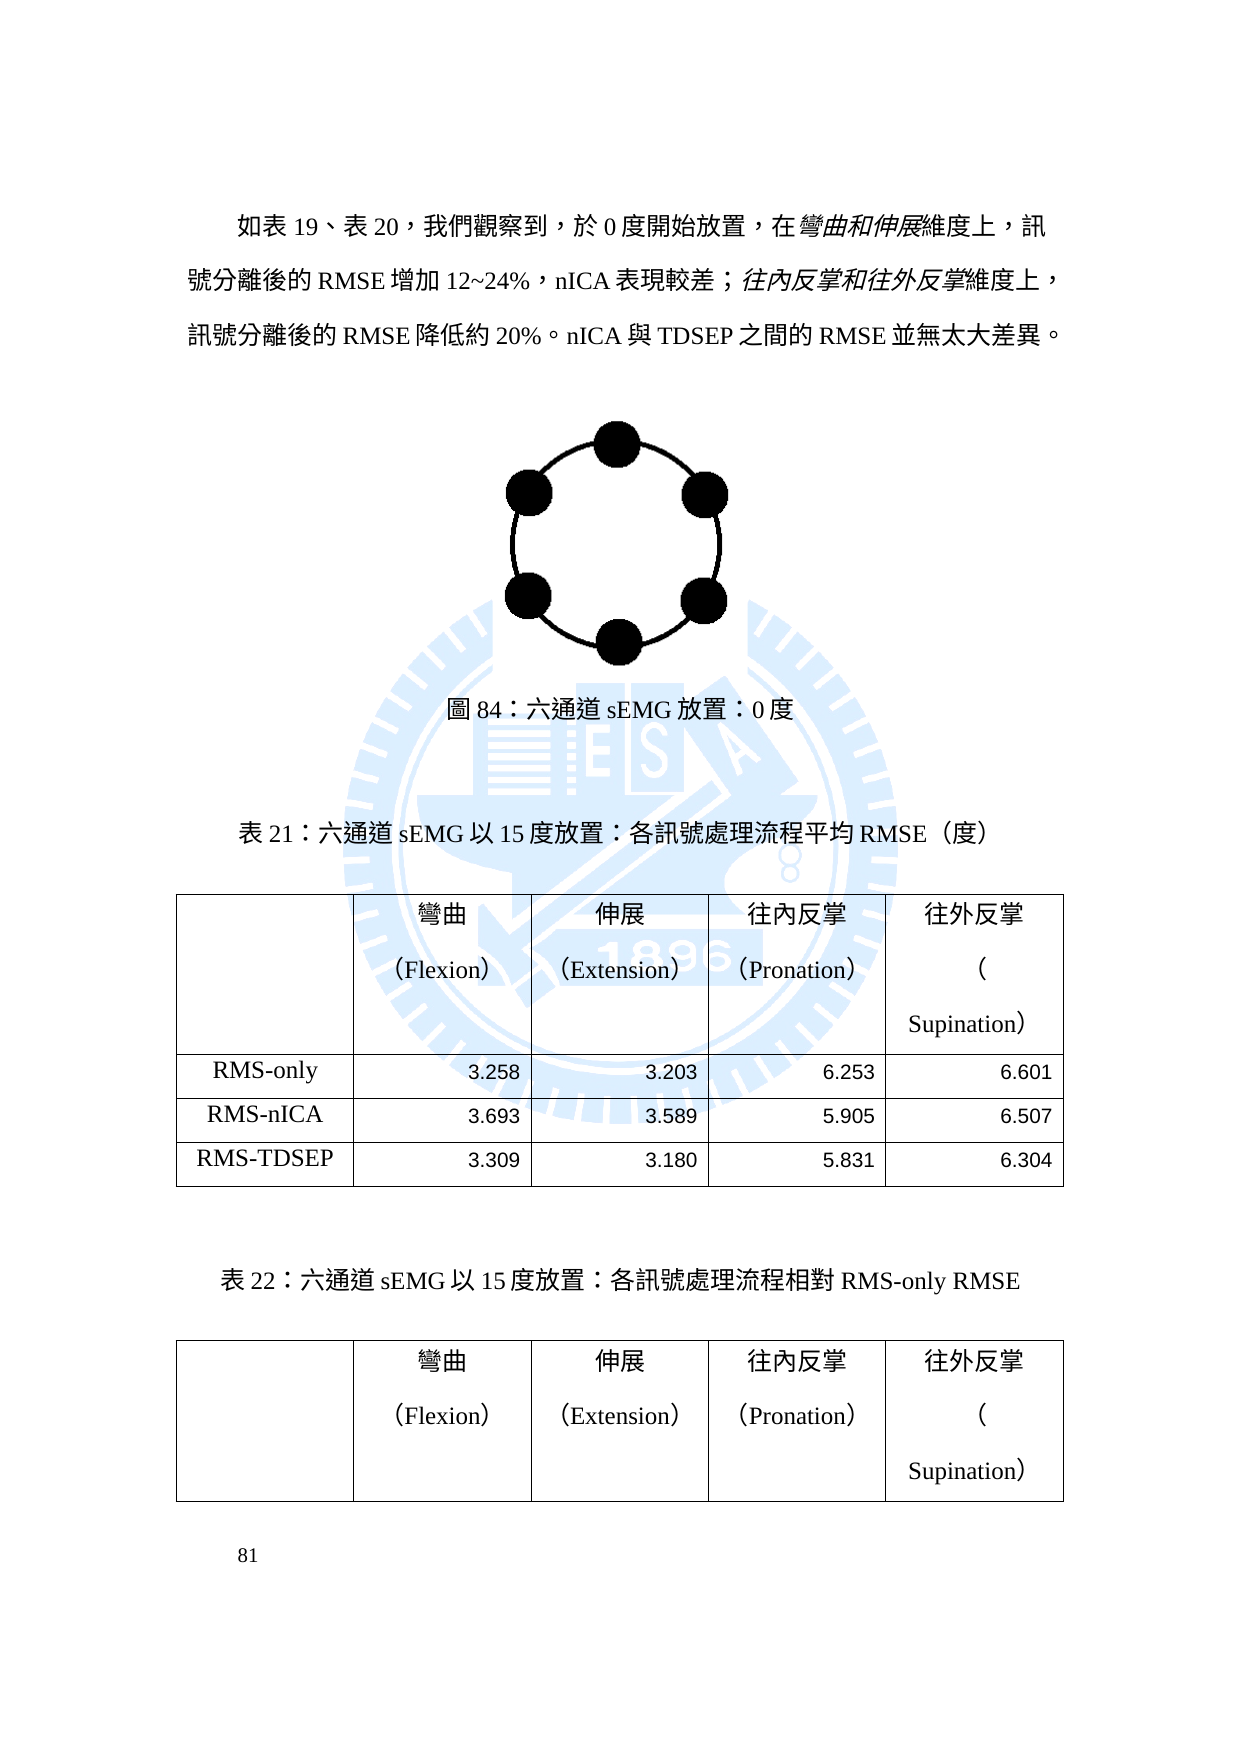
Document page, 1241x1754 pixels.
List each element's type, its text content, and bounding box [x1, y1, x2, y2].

table_header 伸展 （Extension） [532, 1341, 708, 1501]
table_header 彎曲 （Flexion） [354, 1341, 531, 1501]
table_header 伸展 （Extension） [532, 895, 708, 1054]
text 圖 84：六通道sEMG放置：0度 [187, 690, 1053, 726]
table_header 往內反掌 （Pronation） [709, 1341, 885, 1501]
table_cell RMS-nICA [177, 1099, 353, 1142]
table_cell 6.601 [886, 1055, 1063, 1098]
table_cell 3.258 [354, 1055, 531, 1098]
table_cell 5.905 [709, 1099, 885, 1142]
table_header 往外反掌 （Supination） [886, 1341, 1063, 1501]
table_cell 3.180 [532, 1143, 708, 1186]
table_cell RMS-only [177, 1055, 353, 1098]
table_cell 6.253 [709, 1055, 885, 1098]
table_cell 6.304 [886, 1143, 1063, 1186]
table_header [177, 1341, 353, 1501]
table_cell 3.203 [532, 1055, 708, 1098]
table_header 彎曲 （Flexion） [354, 895, 531, 1054]
table_cell 6.507 [886, 1099, 1063, 1142]
table_header 往外反掌 （Supination） [886, 895, 1063, 1054]
table_header 往內反掌 （Pronation） [709, 895, 885, 1054]
text 如表 19、表 20，我們觀察到，於0度開始放置，在彎曲和伸展維度上，訊號分離後的RMSE增加12~24%，nICA表現較差；往內反掌和往外反掌維度上，訊號分離後的RMSE降低約20%。nICA與TDSEP之間的RMSE並無太大差異。 [187, 206, 1053, 351]
table_cell 5.831 [709, 1143, 885, 1186]
table_header [177, 895, 353, 1054]
picture [492, 412, 748, 676]
table_cell 3.589 [532, 1099, 708, 1142]
table_cell 3.693 [354, 1099, 531, 1142]
table_cell RMS-TDSEP [177, 1143, 353, 1186]
table_cell 3.309 [354, 1143, 531, 1186]
text 表 22：六通道sEMG以15度放置：各訊號處理流程相對RMS-only RMSE [187, 1260, 1053, 1296]
text 表 21：六通道sEMG以15度放置：各訊號處理流程平均RMSE（度） [187, 813, 1053, 850]
